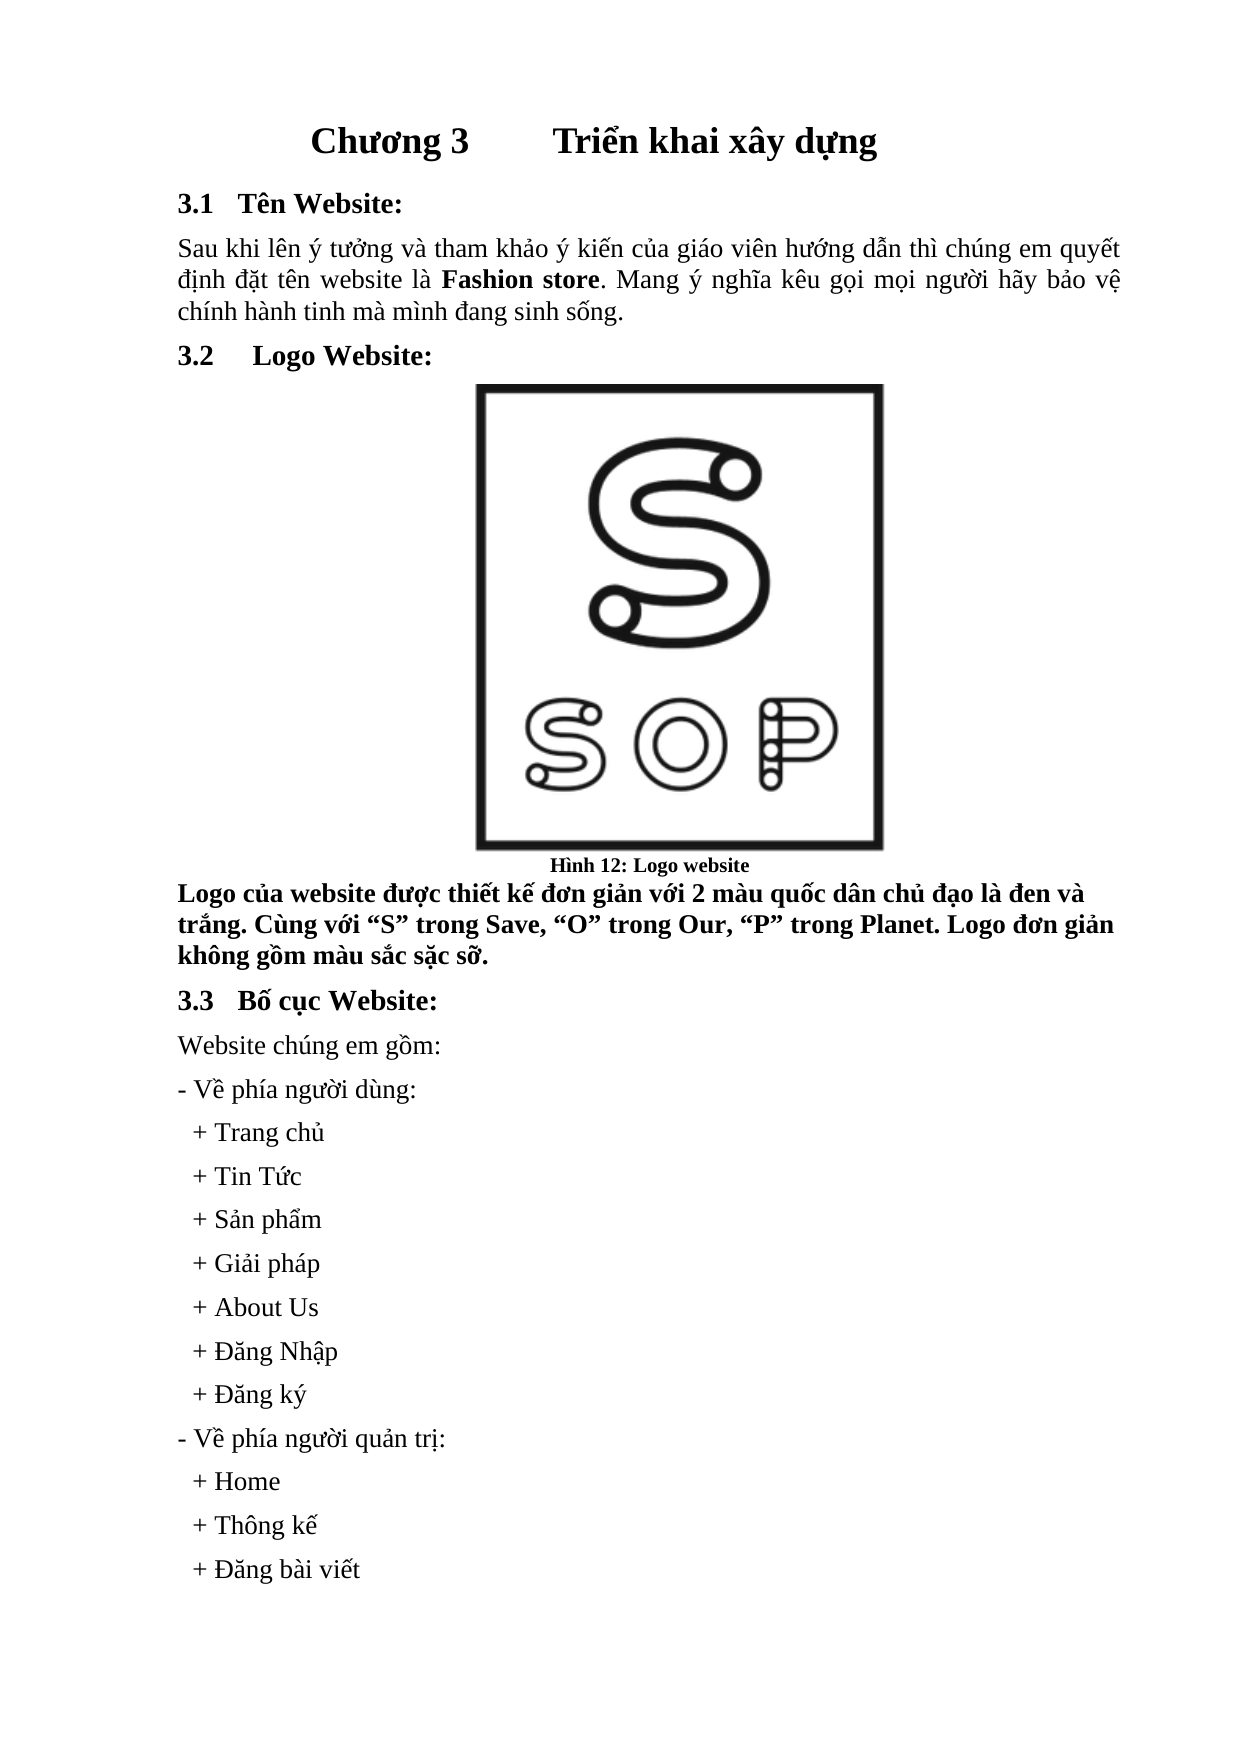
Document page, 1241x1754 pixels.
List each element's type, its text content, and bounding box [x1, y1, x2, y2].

subtitle Triển khai xây dựng [310, 118, 1122, 161]
picture [474, 384, 885, 853]
text + Home [177, 1466, 1122, 1497]
text + Trang chủ [177, 1116, 1122, 1147]
text + Đăng bài viết [177, 1553, 1122, 1584]
text + Thông kế [177, 1509, 1122, 1540]
subtitle Bố cục Website: [177, 983, 1122, 1017]
text + Giải pháp [177, 1247, 1122, 1278]
text + Đăng ký [177, 1378, 1122, 1409]
text Hình 12: Logo website [177, 853, 1122, 877]
text + Đăng Nhập [177, 1334, 1122, 1366]
text Website chúng em gồm: [177, 1029, 1122, 1060]
text Sau khi lên ý tưởng và tham khảo ý kiến của giáo viên hướng dẫn thì chúng em quyết định đặt tên website là Fashion store. Mang ý nghĩa kêu gọi mọi người hãy bảo vệ chính hành tinh mà mình đang sinh sống. [177, 232, 1122, 326]
text Logo của website được thiết kế đơn giản với 2 màu quốc dân chủ đạo là đen và trắng. Cùng với “S” trong Save, “O” trong Our, “P” trong Planet. Logo đơn giản không gồm màu sắc sặc sỡ. [177, 877, 1122, 971]
text + Tin Tức [177, 1160, 1122, 1191]
subtitle Tên Website: [177, 186, 1122, 220]
text - Về phía người quản trị: [177, 1422, 1122, 1453]
text - Về phía người dùng: [177, 1073, 1122, 1104]
text + About Us [177, 1291, 1122, 1322]
subtitle Logo Website: [177, 338, 1122, 372]
text + Sản phẩm [177, 1204, 1122, 1235]
